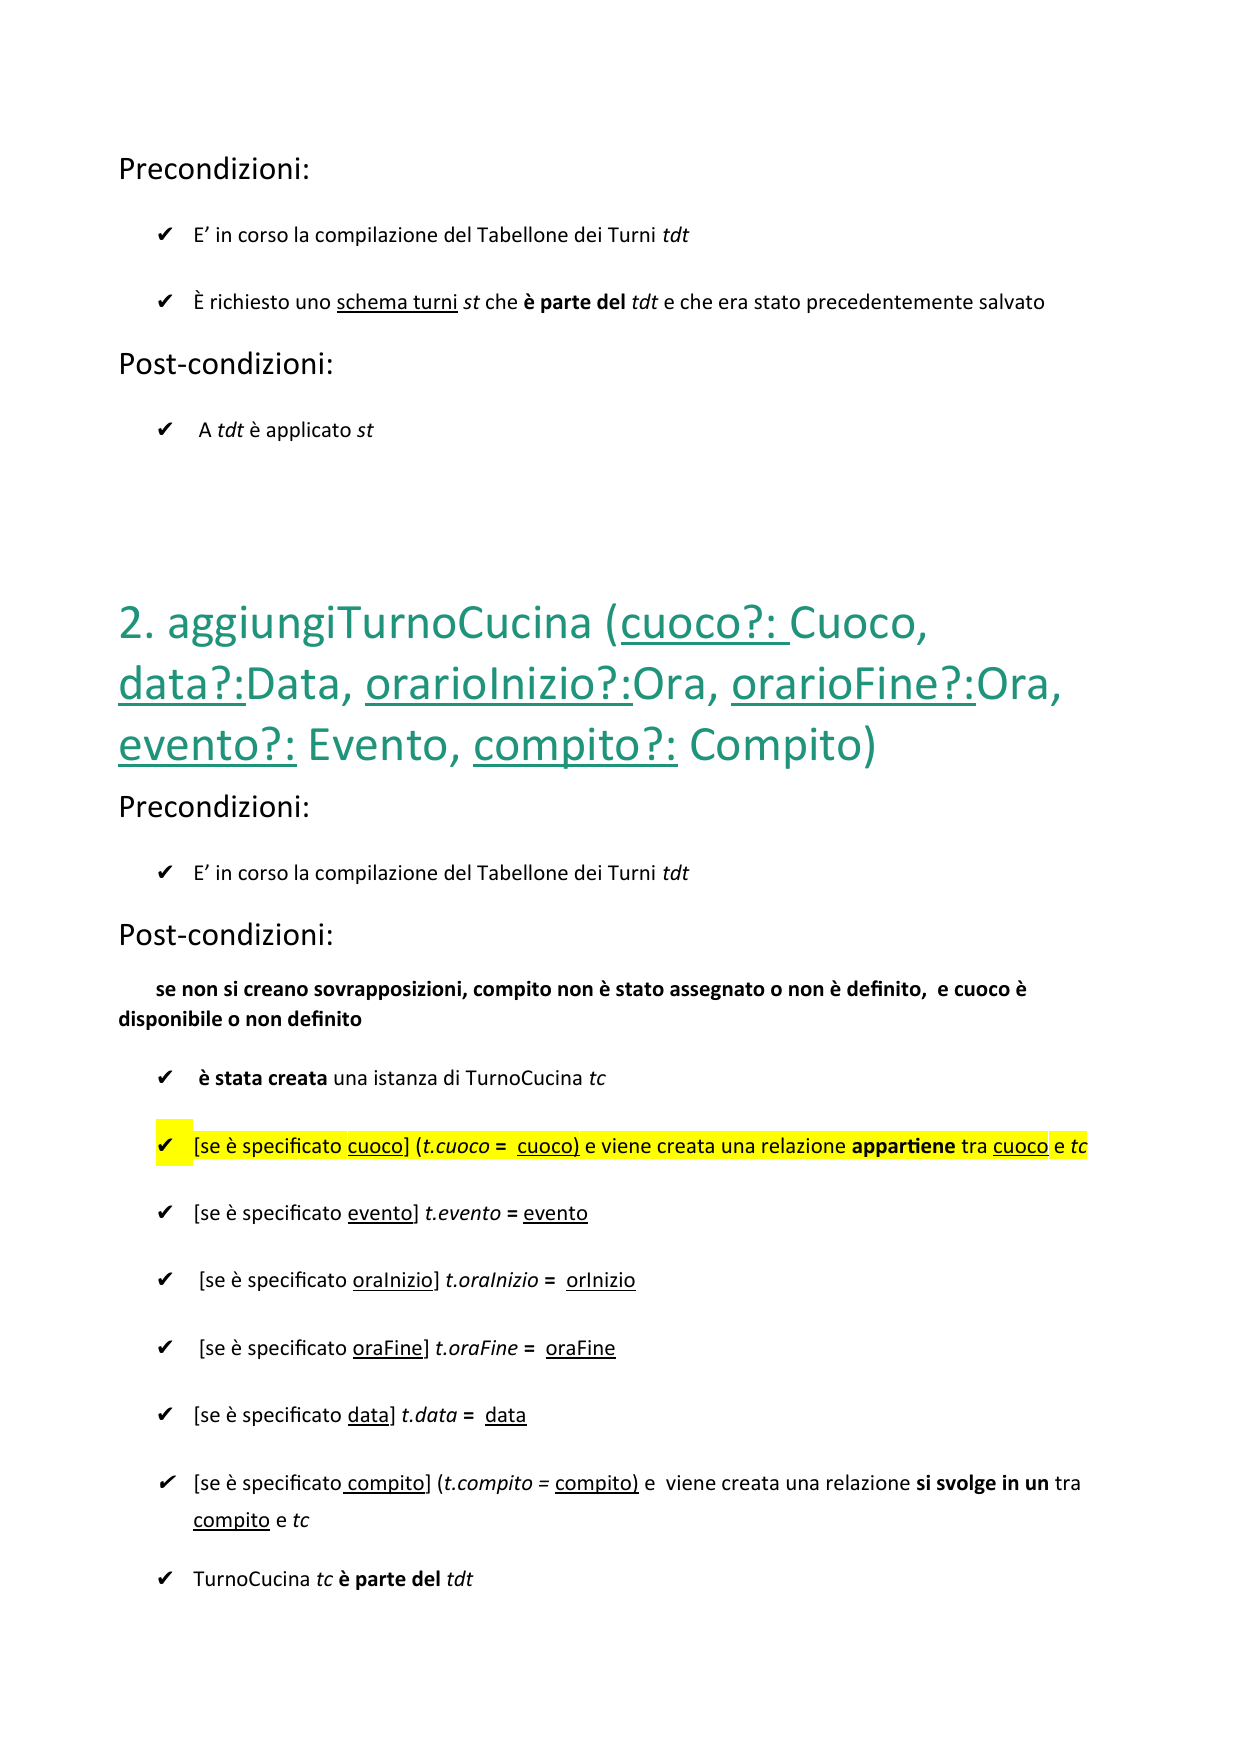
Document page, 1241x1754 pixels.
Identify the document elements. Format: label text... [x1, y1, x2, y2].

list E’ in corso la compilazione del Tabellone dei Turni tdt [156, 208, 1122, 255]
text Precondizioni: [118, 148, 1122, 188]
text se non si creano sovrapposizioni, compito non è stato assegnato o non è definito, e cuoco è disponibile o non definito [118, 975, 1122, 1033]
list È richiesto uno schema turni st che è parte del tdt e che era stato precedentemente salvato [156, 276, 1122, 323]
list [se è specificato data] t.data = data [156, 1389, 1122, 1436]
list TurnoCucina tc è parte del tdt [156, 1552, 1122, 1599]
list [se è specificato cuoco] (t.cuoco = cuoco) e viene creata una relazione appartiene tra cuoco e tc [193, 1119, 1122, 1166]
list è stata creata una istanza di TurnoCucina tc [156, 1052, 1122, 1099]
text Post-condizioni: [118, 914, 1122, 955]
text 2. aggiungiTurnoCucina (cuoco?: Cuoco, data?:Data, orarioInizio?:Ora, orarioFine?:Ora, evento?: Evento, compito?: Compito) [118, 590, 1122, 773]
text Post-condizioni: [118, 343, 1122, 384]
list A tdt è applicato st [156, 404, 1122, 451]
list E’ in corso la compilazione del Tabellone dei Turni tdt [156, 847, 1122, 894]
list [se è specificato oraInizio] t.oraInizio = orInizio [156, 1254, 1122, 1301]
text Precondizioni: [118, 786, 1122, 827]
list [se è specificato oraFine] t.oraFine = oraFine [156, 1321, 1122, 1368]
list [se è specificato evento] t.evento = evento [156, 1187, 1122, 1233]
list [se è specificato compito] (t.compito = compito) e viene creata una relazione si svolge in un tra compito e tc [156, 1456, 1122, 1533]
